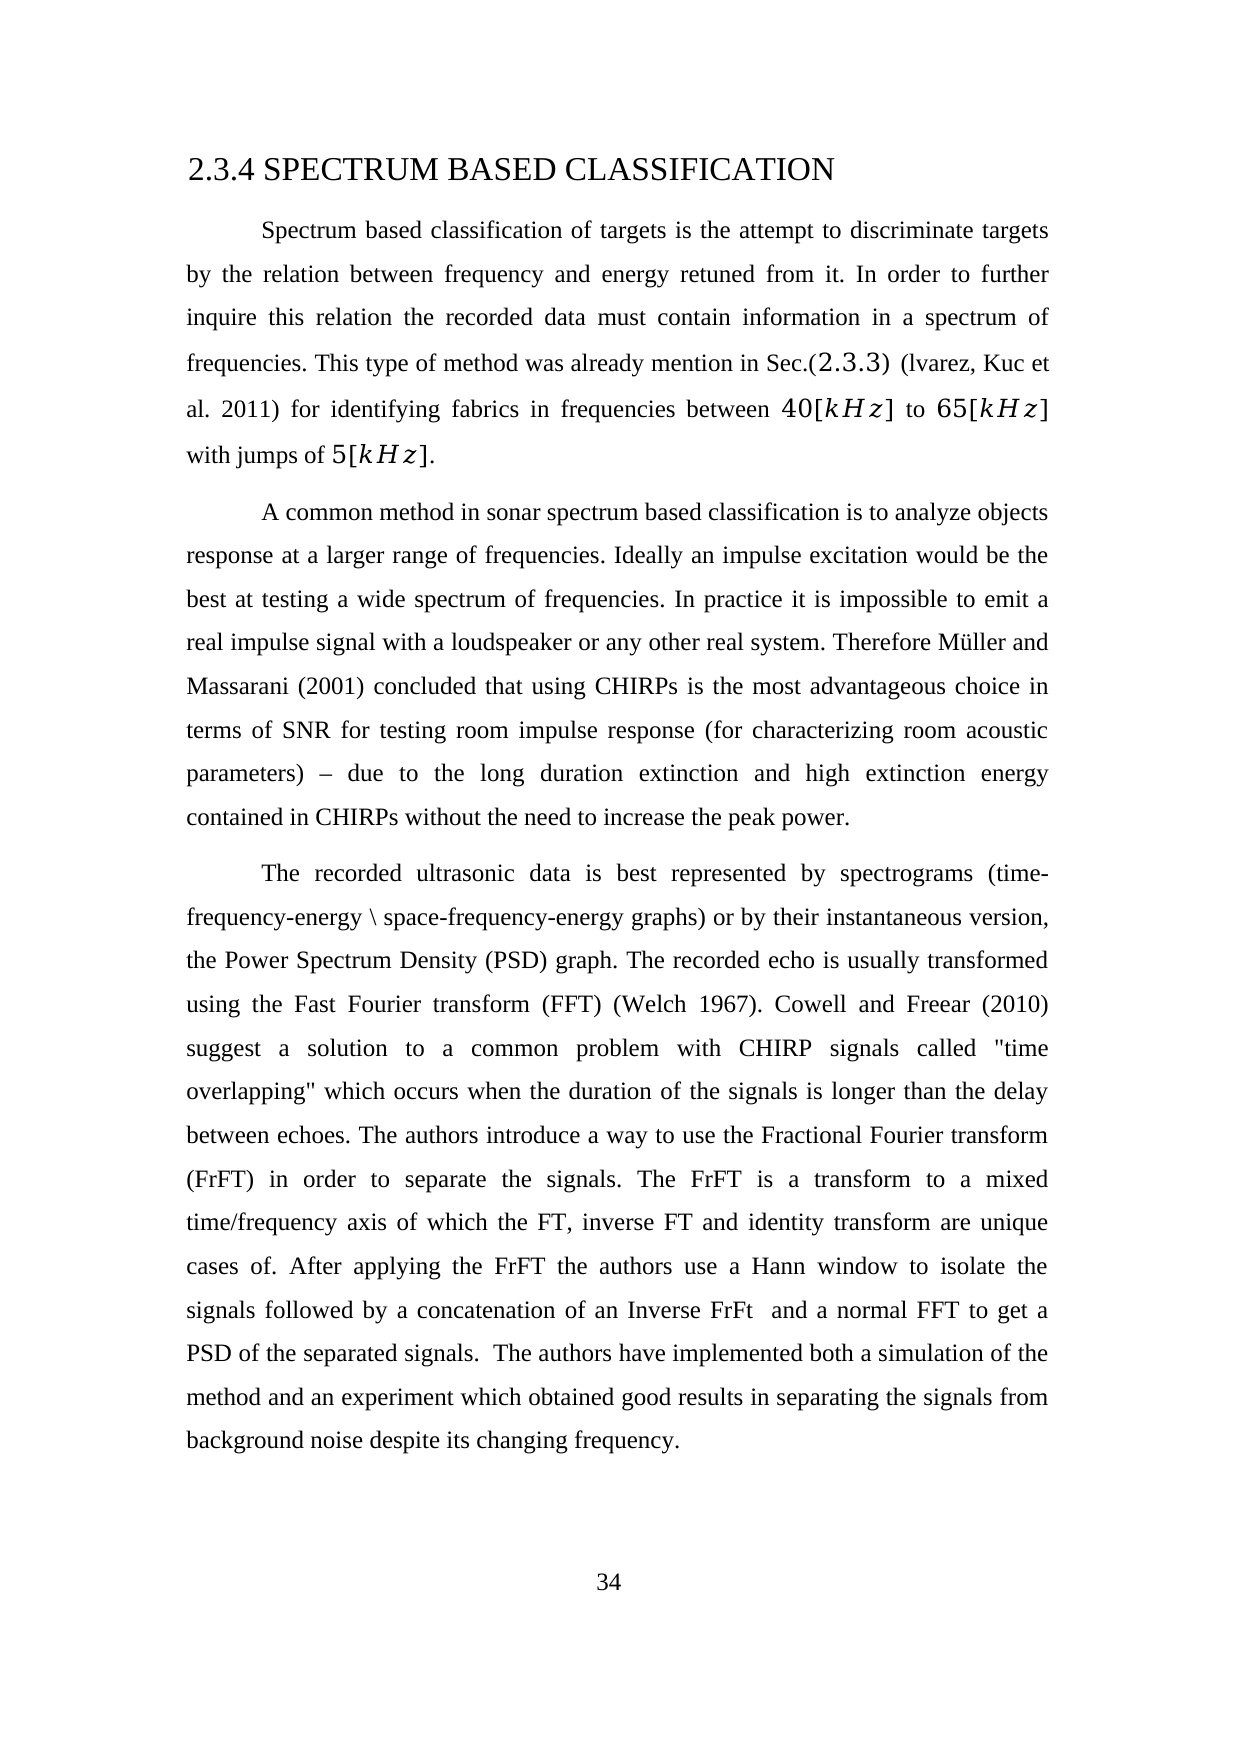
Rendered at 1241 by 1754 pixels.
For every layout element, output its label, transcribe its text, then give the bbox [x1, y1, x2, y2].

text The recorded ultrasonic data is best represented by spectrograms (time-frequency-energy \ space-frequency-energy graphs) or by their instantaneous version, the Power Spectrum Density (PSD) graph. The recorded echo is usually transformed using the Fast Fourier transform (FFT) (Welch 1967). Cowell and Freear (2010) suggest a solution to a common problem with CHIRP signals called "time overlapping" which occurs when the duration of the signals is longer than the delay between echoes. The authors introduce a way to use the Fractional Fourier transform (FrFT) in order to separate the signals. The FrFT is a transform to a mixed time/frequency axis of which the FT, inverse FT and identity transform are unique cases of. After applying the FrFT the authors use a Hann window to isolate the signals followed by a concatenation of an Inverse FrFt and a normal FFT to get a PSD of the separated signals. The authors have implemented both a simulation of the method and an experiment which obtained good results in separating the signals from background noise despite its changing frequency. [186, 858, 1049, 1454]
text A common method in sonar spectrum based classification is to analyze objects response at a larger range of frequencies. Ideally an impulse excitation would be the best at testing a wide spectrum of frequencies. In practice it is impossible to emit a real impulse signal with a loudspeaker or any other real system. Therefore Müller and Massarani (2001) concluded that using CHIRPs is the most advantageous choice in terms of SNR for testing room impulse response (for characterizing room acoustic parameters) – due to the long duration extinction and high extinction energy contained in CHIRPs without the need to increase the peak power. [186, 497, 1049, 831]
text Spectrum based classification of targets is the attempt to discriminate targets by the relation between frequency and energy retuned from it. In order to further inquire this relation the recorded data must contain information in a spectrum of frequencies. This type of method was already mention in Sec.(2.3.3) (lvarez, Kuc et al. 2011) for identifying fabrics in frequencies between 40[𝑘𝐻𝑧] to 65[𝑘𝐻𝑧] with jumps of 5[𝑘𝐻𝑧]. [186, 215, 1049, 468]
subtitle 2.3.4 Spectrum based classification [188, 149, 1089, 187]
